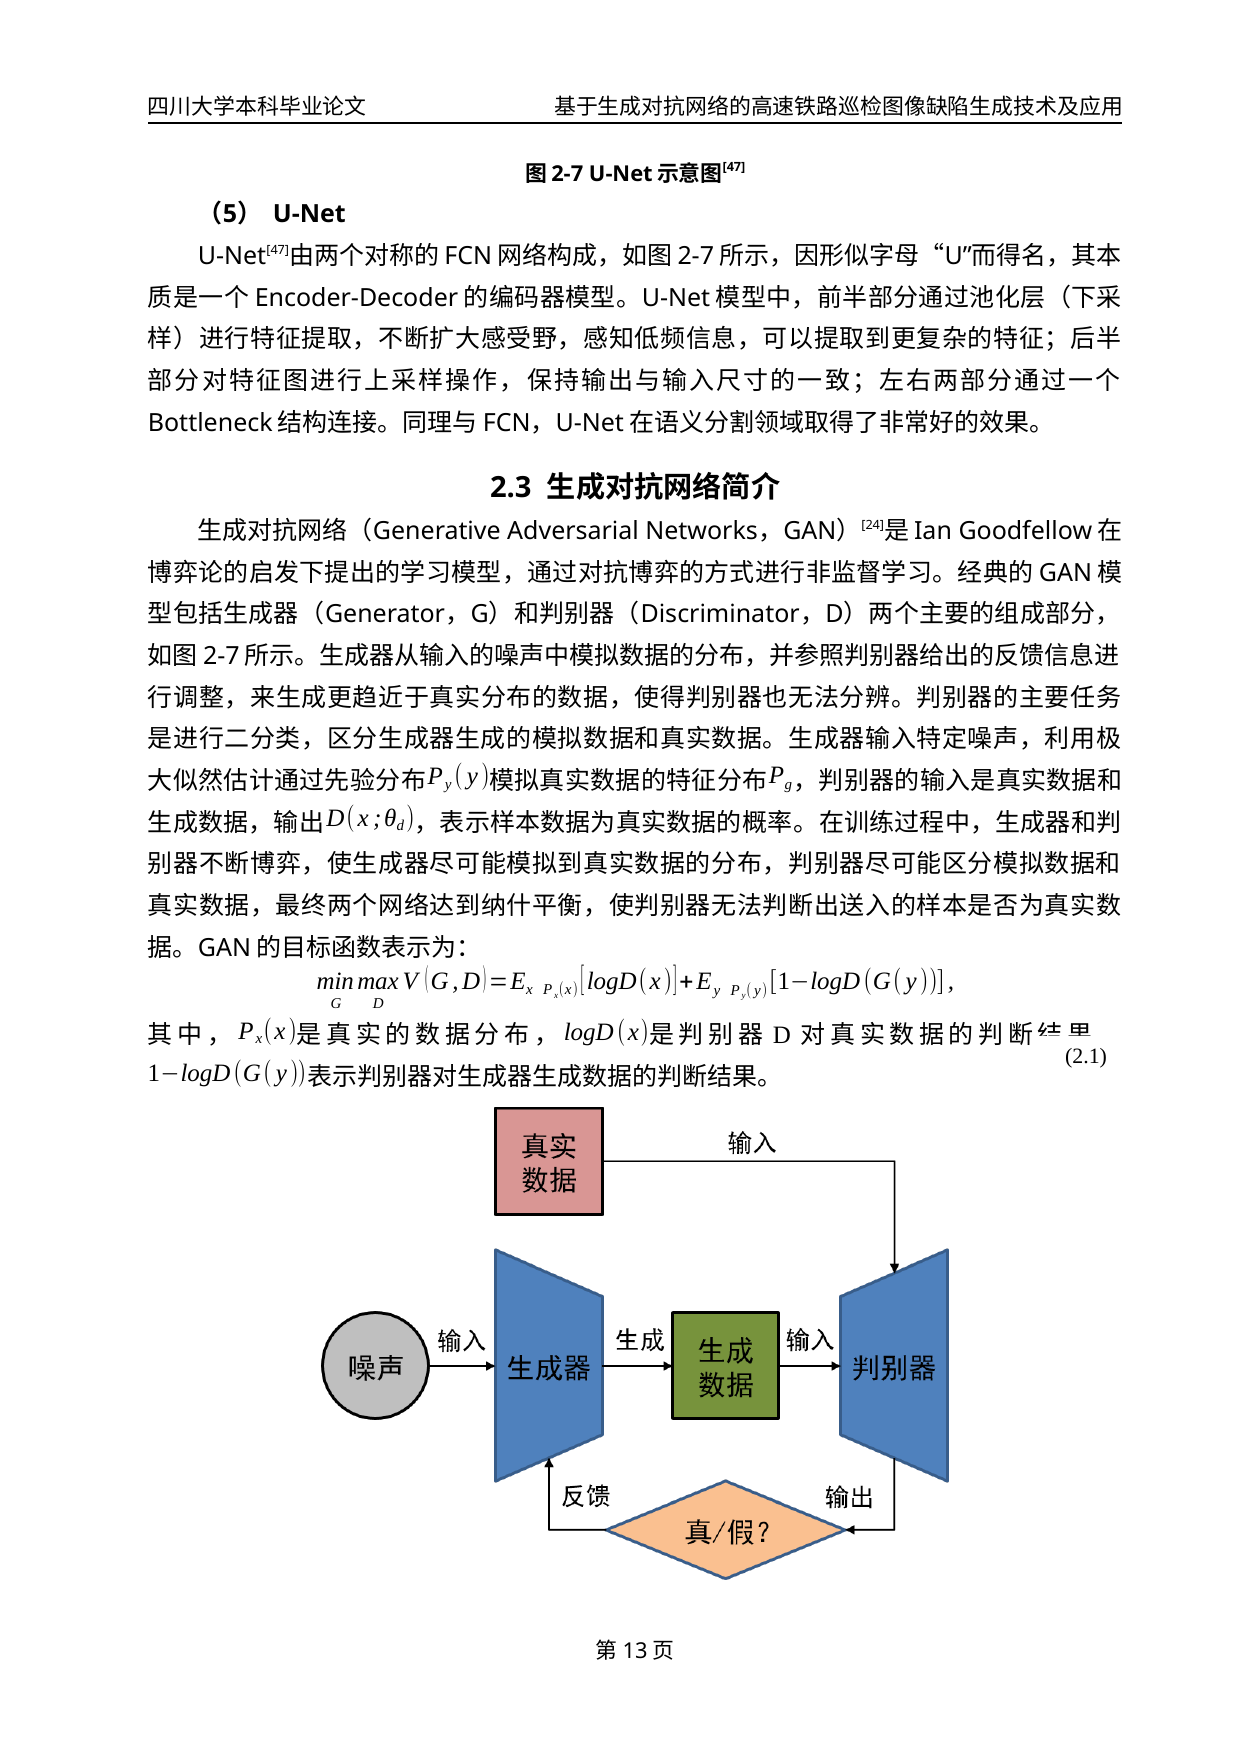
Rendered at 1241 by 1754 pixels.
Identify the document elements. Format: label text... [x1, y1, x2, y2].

list U-Net [198, 189, 1122, 231]
text U-Net[47]由两个对称的FCN网络构成，如图2-7所示，因形似字母“U”而得名，其本质是一个Encoder-Decoder的编码器模型。U-Net模型中，前半部分通过池化层（下采样）进行特征提取，不断扩大感受野，感知低频信息，可以提取到更复杂的特征；后半部分对特征图进行上采样操作，保持输出与输入尺寸的一致；左右两部分通过一个Bottleneck结构连接。同理与FCN，U-Net在语义分割领域取得了非常好的效果。 [148, 231, 1122, 439]
text 图2-7 U-Net示意图[47] [148, 148, 1122, 189]
text 生成对抗网络（Generative Adversarial Networks，GAN）[24]是Ian Goodfellow在博弈论的启发下提出的学习模型，通过对抗博弈的方式进行非监督学习。经典的GAN模型包括生成器（Generator，G）和判别器（Discriminator，D）两个主要的组成部分，如图2-7所示。生成器从输入的噪声中模拟数据的分布，并参照判别器给出的反馈信息进行调整，来生成更趋近于真实分布的数据，使得判别器也无法分辨。判别器的主要任务是进行二分类，区分生成器生成的模拟数据和真实数据。生成器输入特定噪声，利用极大似然估计通过先验分布模拟真实数据的特征分布，判别器的输入是真实数据和生成数据，输出，表示样本数据为真实数据的概率。在训练过程中，生成器和判别器不断博弈，使生成器尽可能模拟到真实数据的分布，判别器尽可能区分模拟数据和真实数据，最终两个网络达到纳什平衡，使判别器无法判断出送入的样本是否为真实数据。GAN的目标函数表示为： [148, 506, 1122, 964]
text 其中，是真实的数据分布，是判别器D对真实数据的判断结果，表示判别器对生成器生成数据的判断结果。 [148, 1011, 1122, 1094]
subtitle 2.3 生成对抗网络简介 [148, 464, 1122, 506]
picture [314, 1107, 956, 1580]
